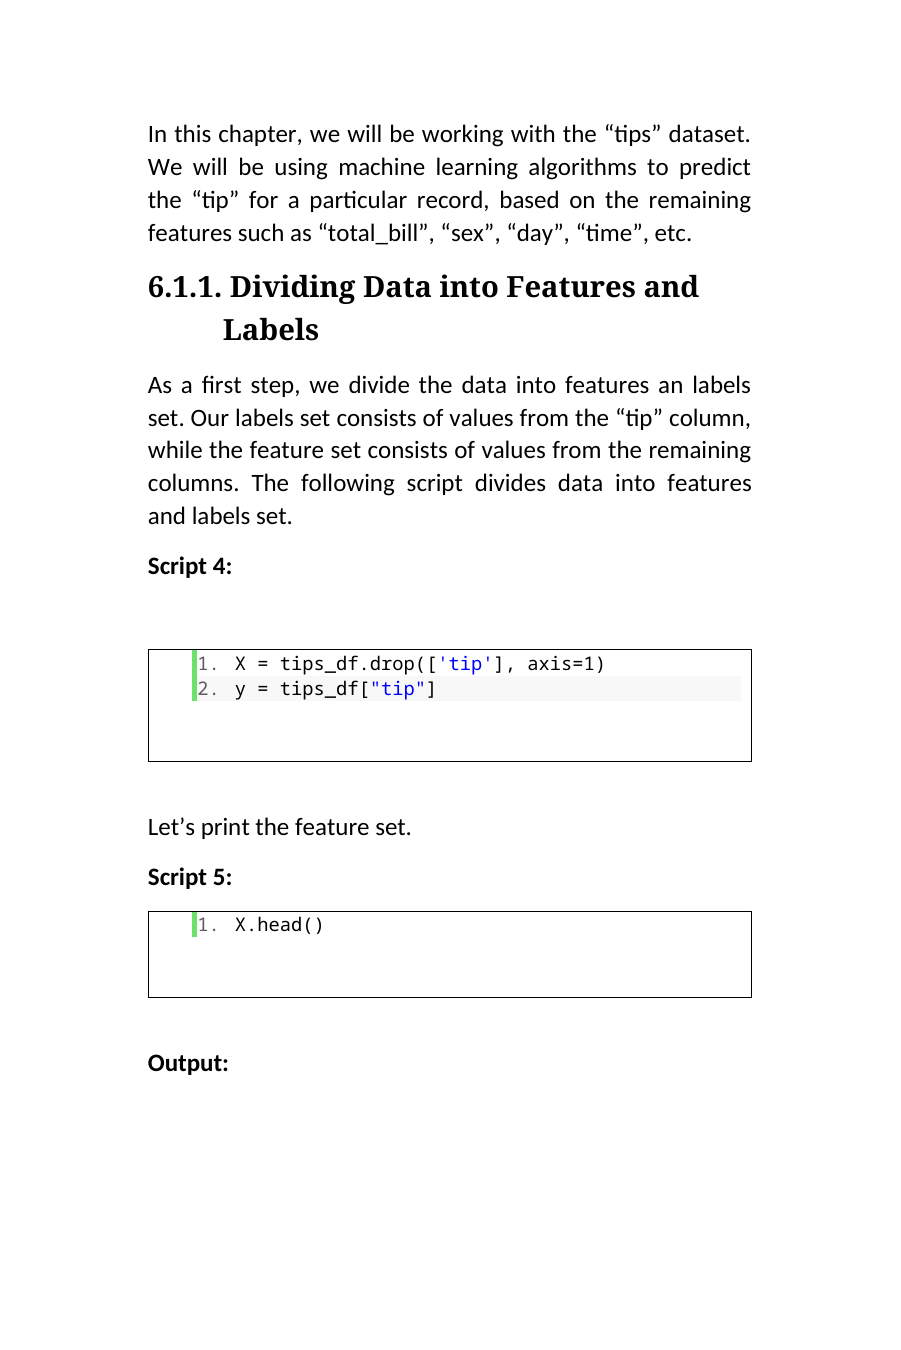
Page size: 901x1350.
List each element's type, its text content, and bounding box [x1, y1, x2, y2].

subtitle 6.1.1. Dividing Data into Features and Labels [148, 266, 752, 349]
text Let’s print the feature set. [148, 812, 752, 842]
table_header X = tips_df.drop(['tip'], axis=1) y = tips_df["tip"] [149, 650, 751, 761]
text Script 5: [148, 861, 752, 892]
text Script 4: [148, 550, 752, 581]
text As a first step, we divide the data into features an labels set. Our labels set consists of values from the “tip” column, while the feature set consists of values from the remaining columns. The following script divides data into features and labels set. [148, 369, 752, 531]
text In this chapter, we will be working with the “tips” dataset. We will be using machine learning algorithms to predict the “tip” for a particular record, based on the remaining features such as “total_bill”, “sex”, “day”, “time”, etc. [148, 118, 752, 247]
text Output: [148, 1048, 752, 1078]
table_header X.head() [149, 912, 751, 997]
